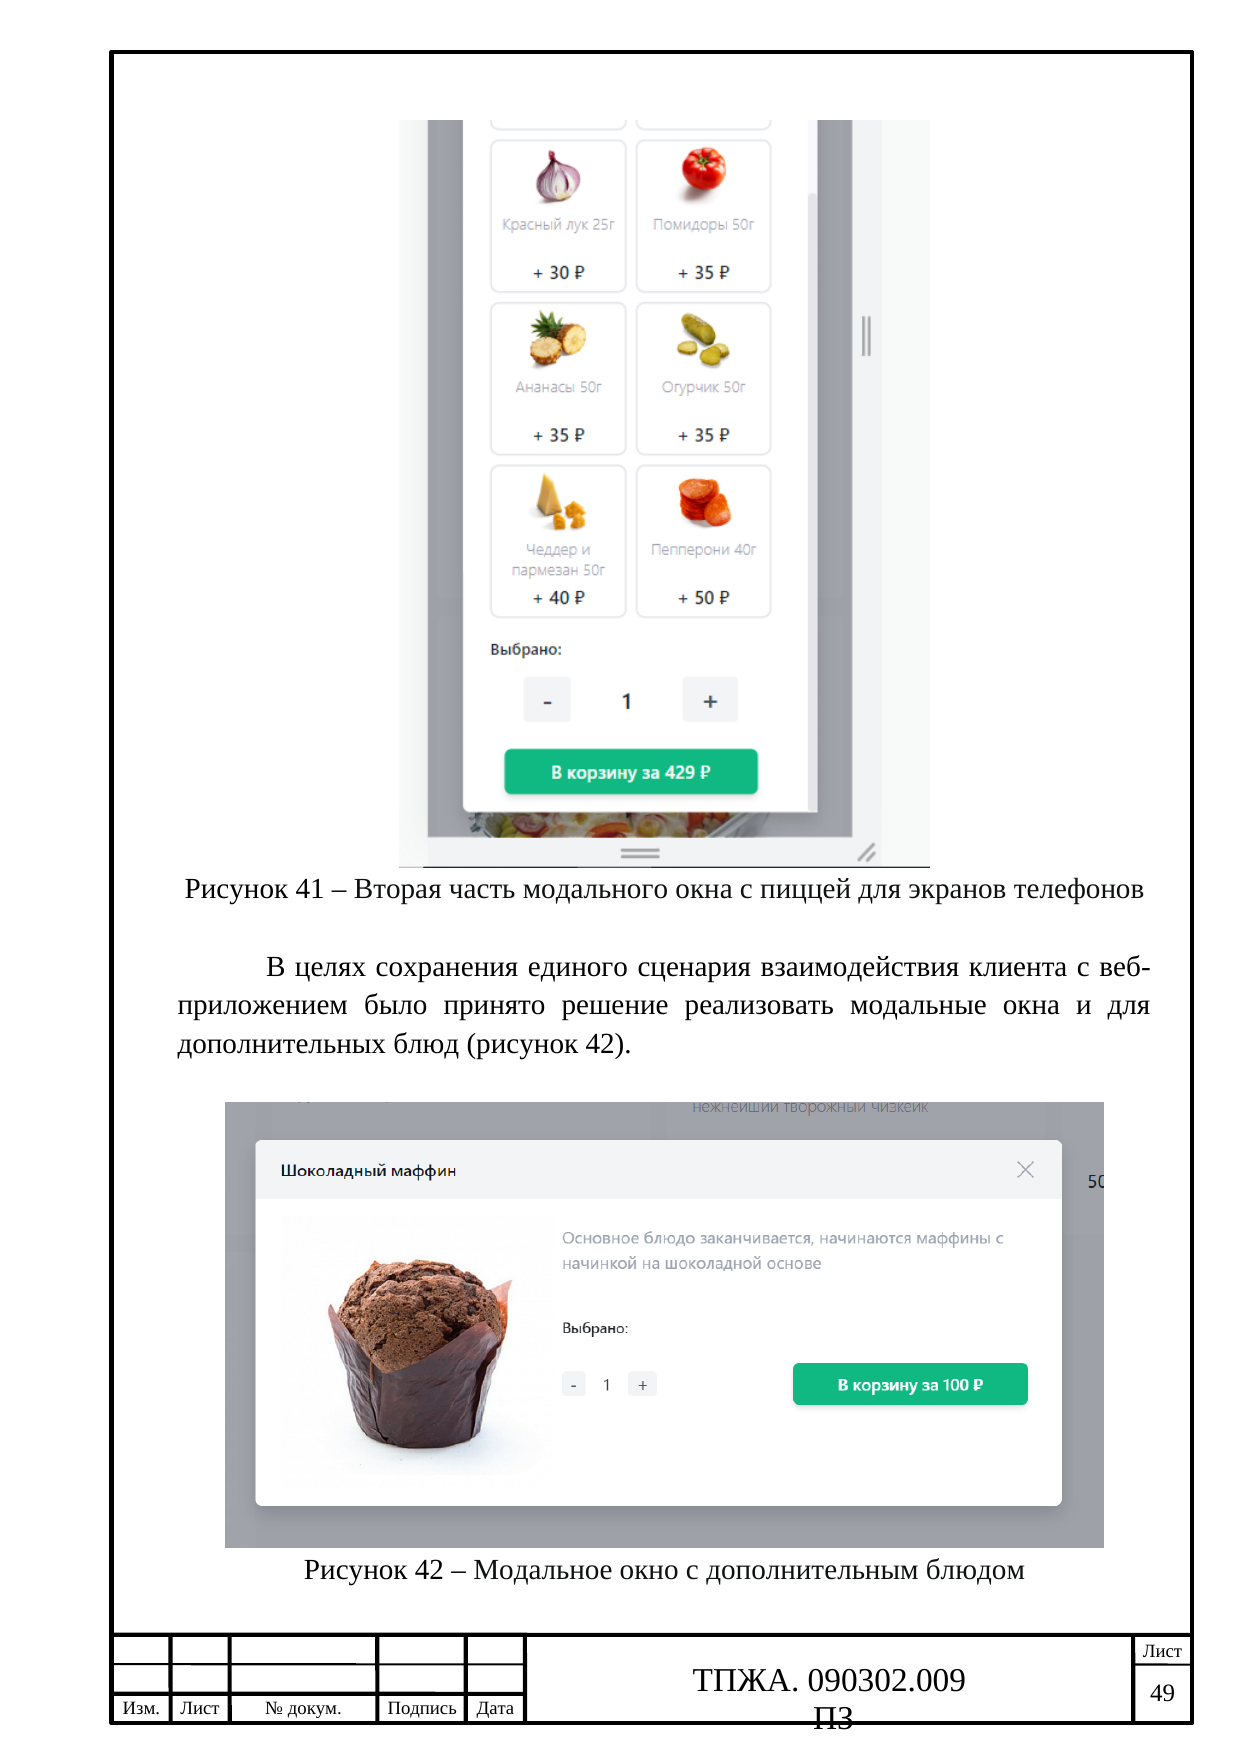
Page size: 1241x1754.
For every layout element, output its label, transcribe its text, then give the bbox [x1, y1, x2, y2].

text В целях сохранения единого сценария взаимодействия клиента с веб-приложением было принято решение реализовать модальные окна и для дополнительных блюд (рисунок 42). [177, 949, 1152, 1059]
picture [225, 1102, 1104, 1548]
picture [398, 120, 930, 868]
text Рисунок 42 – Модальное окно с дополнительным блюдом [177, 1552, 1152, 1586]
text Рисунок 41 – Вторая часть модального окна с пиццей для экранов телефонов [177, 872, 1152, 905]
